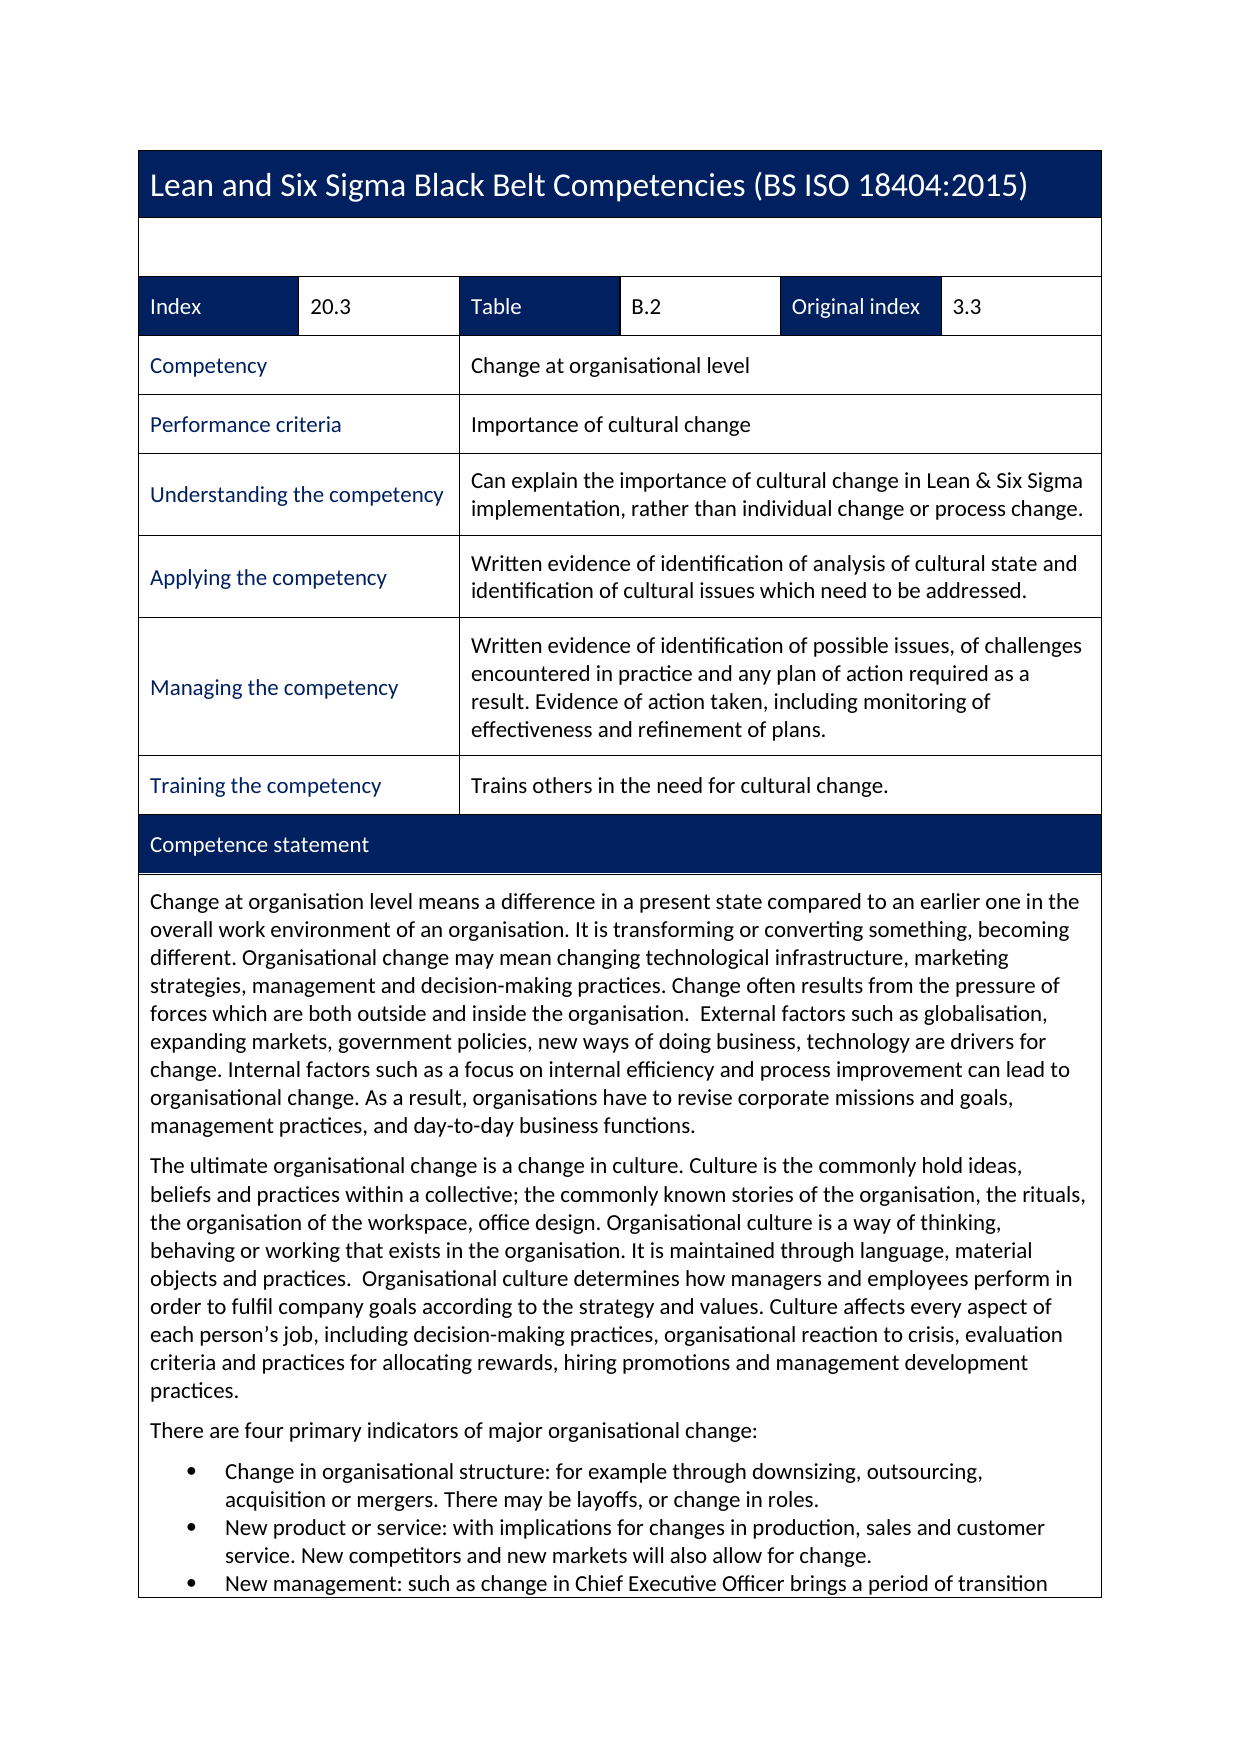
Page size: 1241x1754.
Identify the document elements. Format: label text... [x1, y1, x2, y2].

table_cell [139, 875, 1101, 1597]
table_cell Original index [781, 277, 941, 335]
table_cell Trains others in the need for cultural change. [460, 756, 1101, 814]
table_cell Training the competency [139, 756, 459, 814]
table_cell B.2 [621, 277, 780, 335]
table_cell Understanding the competency [139, 454, 459, 535]
table_cell Performance criteria [139, 395, 459, 453]
table_cell Managing the competency [139, 618, 459, 755]
table_cell 3.3 [942, 277, 1101, 335]
table_cell Index [139, 277, 298, 335]
table_cell Can explain the importance of cultural change in Lean & Six Sigma implementation, rather than individual change or process change. [460, 454, 1101, 535]
table_header Lean and Six Sigma Black Belt Competencies (BS ISO 18404:2015) [139, 151, 1101, 217]
table_cell Competence statement [139, 815, 1101, 873]
table_cell Change at organisational level [460, 336, 1101, 394]
table_cell Importance of cultural change [460, 395, 1101, 453]
table_cell Written evidence of identification of analysis of cultural state and identification of cultural issues which need to be addressed. [460, 536, 1101, 617]
table_cell Table [460, 277, 619, 335]
table_cell Applying the competency [139, 536, 459, 617]
table_cell 20.3 [299, 277, 459, 335]
table_cell Competency [139, 336, 459, 394]
table_cell Written evidence of identification of possible issues, of challenges encountered in practice and any plan of action required as a result. Evidence of action taken, including monitoring of effectiveness and refinement of plans. [460, 618, 1101, 755]
table_cell [139, 218, 1101, 276]
